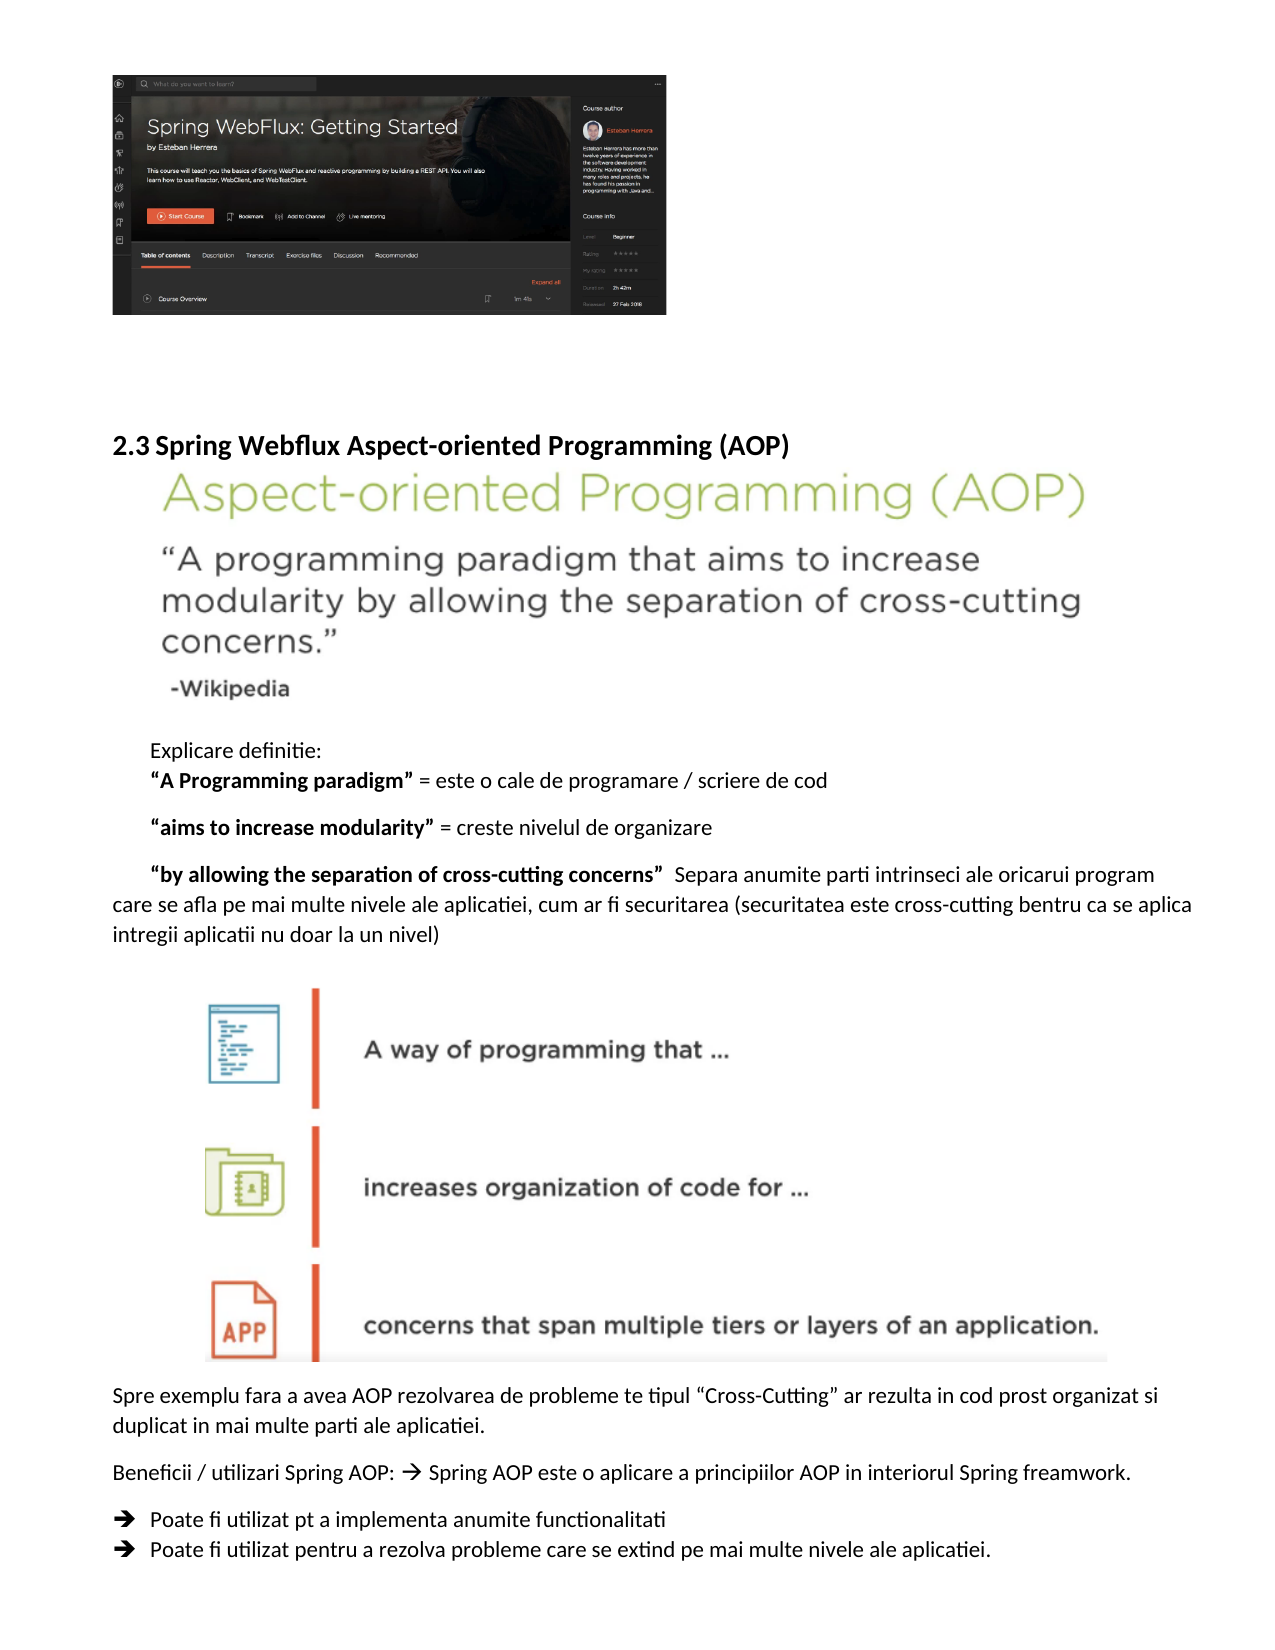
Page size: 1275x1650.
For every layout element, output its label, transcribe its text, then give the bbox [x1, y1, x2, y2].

text “aims to increase modularity” = creste nivelul de organizare [112, 813, 1200, 841]
text “by allowing the separation of cross-cutting concerns” Separa anumite parti intrinseci ale oricarui program care se afla pe mai multe nivele ale aplicatiei, cum ar fi securitarea (securitatea este cross-cutting bentru ca se aplica intregii aplicatii nu doar la un nivel) [112, 860, 1200, 948]
list Poate fi utilizat pt a implementa anumite functionalitati [112, 1505, 1200, 1533]
list Poate fi utilizat pentru a rezolva probleme care se extind pe mai multe nivele ale aplicatiei. [112, 1535, 1200, 1563]
text Spre exemplu fara a avea AOP rezolvarea de probleme te tipul “Cross-Cutting” ar rezulta in cod prost organizat si duplicat in mai multe parti ale aplicatiei. [112, 1381, 1200, 1439]
picture [150, 465, 1094, 704]
list Spring Webflux Aspect-oriented Programming (AOP) [112, 427, 1200, 463]
picture [112, 75, 667, 315]
picture [205, 967, 1108, 1362]
list “A Programming paradigm” = este o cale de programare / scriere de cod [150, 766, 1200, 794]
list Explicare definitie: [150, 736, 1200, 764]
text Beneficii / utilizari Spring AOP: Spring AOP este o aplicare a principiilor AOP in interiorul Spring freamwork. [112, 1458, 1200, 1486]
